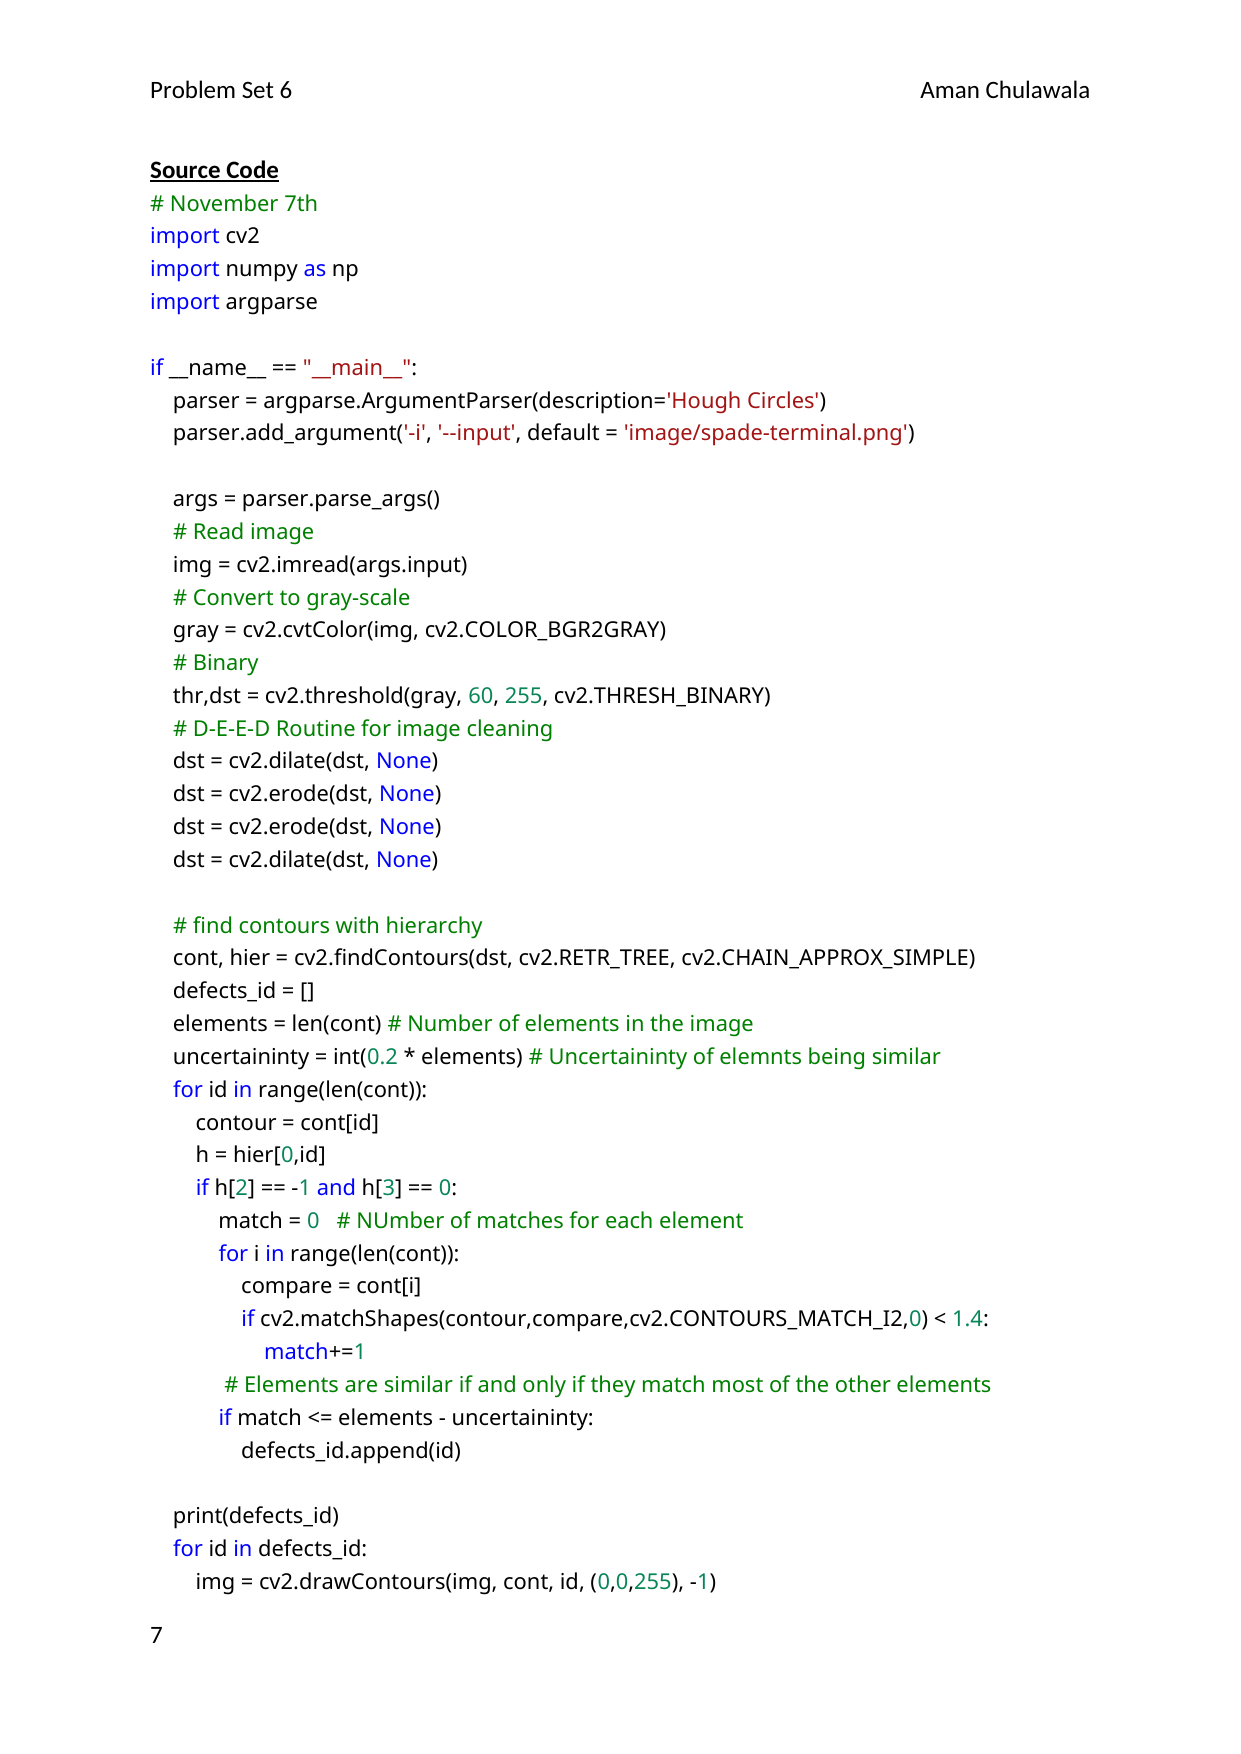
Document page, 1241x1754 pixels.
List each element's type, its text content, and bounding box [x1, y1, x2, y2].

text dst = cv2.erode(dst, None) [150, 808, 1090, 841]
text elements = len(cont) # Number of elements in the image [150, 1005, 1090, 1038]
text # Convert to gray-scale [150, 578, 1090, 611]
text import numpy as np [150, 250, 1090, 283]
text defects_id.append(id) [150, 1432, 1090, 1464]
text # Binary [150, 644, 1090, 677]
text # find contours with hierarchy [150, 907, 1090, 939]
text uncertaininty = int(0.2 * elements) # Uncertaininty of elemnts being similar [150, 1038, 1090, 1071]
text img = cv2.imread(args.input) [150, 546, 1090, 578]
text dst = cv2.dilate(dst, None) [150, 742, 1090, 775]
text match+=1 [150, 1333, 1090, 1366]
text # Read image [150, 513, 1090, 546]
text thr,dst = cv2.threshold(gray, 60, 255, cv2.THRESH_BINARY) [150, 677, 1090, 710]
text for id in range(len(cont)): [150, 1071, 1090, 1103]
text args = parser.parse_args() [150, 480, 1090, 513]
text import argparse [150, 283, 1090, 316]
text parser = argparse.ArgumentParser(description='Hough Circles') [150, 382, 1090, 414]
subtitle Source Code [150, 154, 1090, 185]
text if cv2.matchShapes(contour,compare,cv2.CONTOURS_MATCH_I2,0) < 1.4: [150, 1300, 1090, 1333]
text gray = cv2.cvtColor(img, cv2.COLOR_BGR2GRAY) [150, 611, 1090, 644]
text if match <= elements - uncertaininty: [150, 1399, 1090, 1432]
text import cv2 [150, 217, 1090, 250]
text dst = cv2.dilate(dst, None) [150, 841, 1090, 874]
text h = hier[0,id] [150, 1136, 1090, 1169]
text cont, hier = cv2.findContours(dst, cv2.RETR_TREE, cv2.CHAIN_APPROX_SIMPLE) [150, 939, 1090, 972]
text for i in range(len(cont)): [150, 1235, 1090, 1267]
text dst = cv2.erode(dst, None) [150, 775, 1090, 808]
text # D-E-E-D Routine for image cleaning [150, 710, 1090, 742]
text # November 7th [150, 185, 1090, 217]
text contour = cont[id] [150, 1103, 1090, 1136]
text if __name__ == "__main__": [150, 349, 1090, 382]
text print(defects_id) [150, 1497, 1090, 1530]
text img = cv2.drawContours(img, cont, id, (0,0,255), -1) [150, 1563, 1090, 1596]
text parser.add_argument('-i', '--input', default = 'image/spade-terminal.png') [150, 414, 1090, 447]
text match = 0 # NUmber of matches for each element [150, 1202, 1090, 1235]
text if h[2] == -1 and h[3] == 0: [150, 1169, 1090, 1202]
text # Elements are similar if and only if they match most of the other elements [150, 1366, 1090, 1399]
text defects_id = [] [150, 972, 1090, 1005]
text for id in defects_id: [150, 1530, 1090, 1563]
text compare = cont[i] [150, 1267, 1090, 1300]
